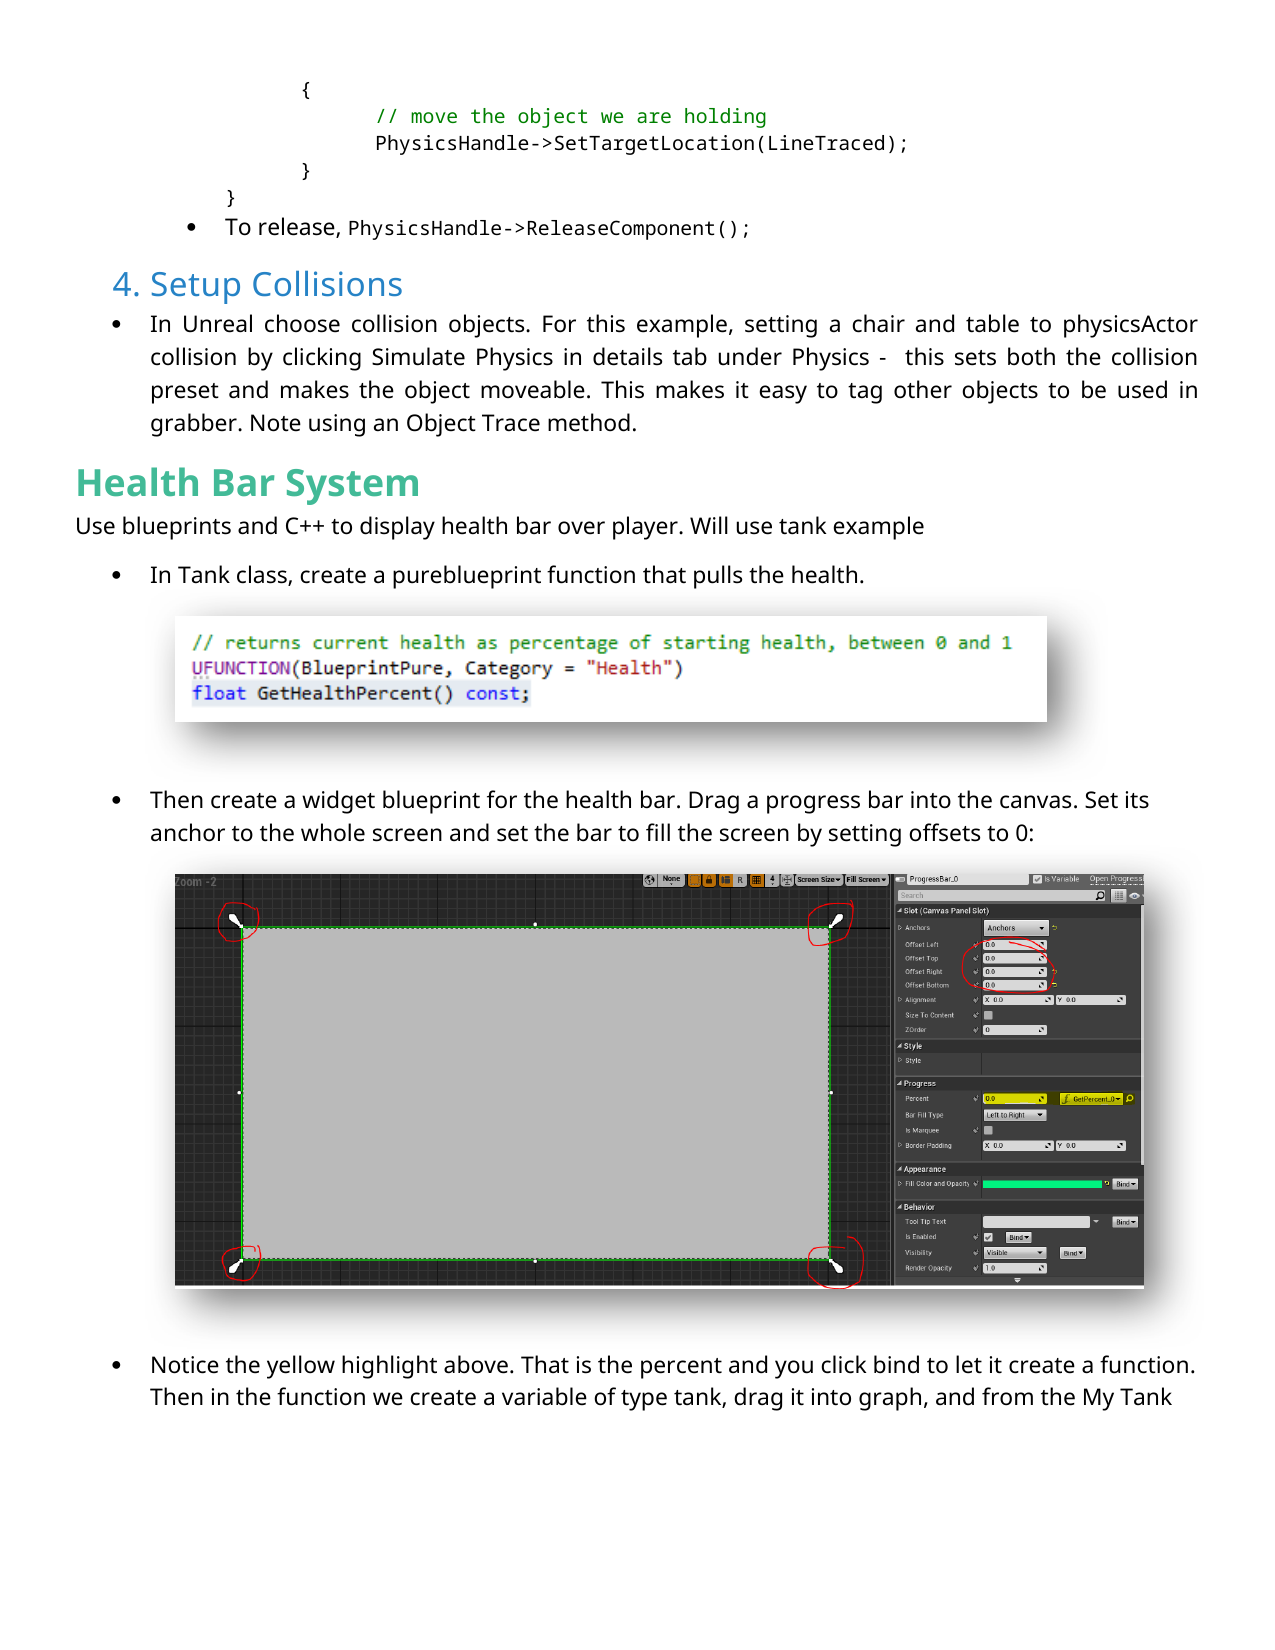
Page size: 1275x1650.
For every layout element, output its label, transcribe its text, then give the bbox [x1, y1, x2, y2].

text { [187, 75, 1200, 102]
subtitle Setup Collisions [112, 261, 1200, 306]
list } [225, 183, 1200, 210]
text Use blueprints and C++ to display health bar over player. Will use tank example [75, 510, 1200, 541]
text } [187, 156, 1200, 183]
subtitle Health Bar System [75, 456, 1200, 507]
text PhysicsHandle->SetTargetLocation(LineTraced); [187, 129, 1200, 156]
list In Unreal choose collision objects. For this example, setting a chair and table to physicsActor collision by clicking Simulate Physics in details tab under Physics - this sets both the collision preset and makes the object moveable. This makes it easy to tag other objects to be used in grabber. Note using an Object Trace method. [112, 308, 1200, 438]
picture [175, 874, 1144, 1289]
text // move the object we are holding [187, 102, 1200, 129]
list To release, PhysicsHandle->ReleaseComponent(); [187, 211, 1200, 242]
picture [175, 616, 1047, 722]
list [112, 1348, 1200, 1413]
